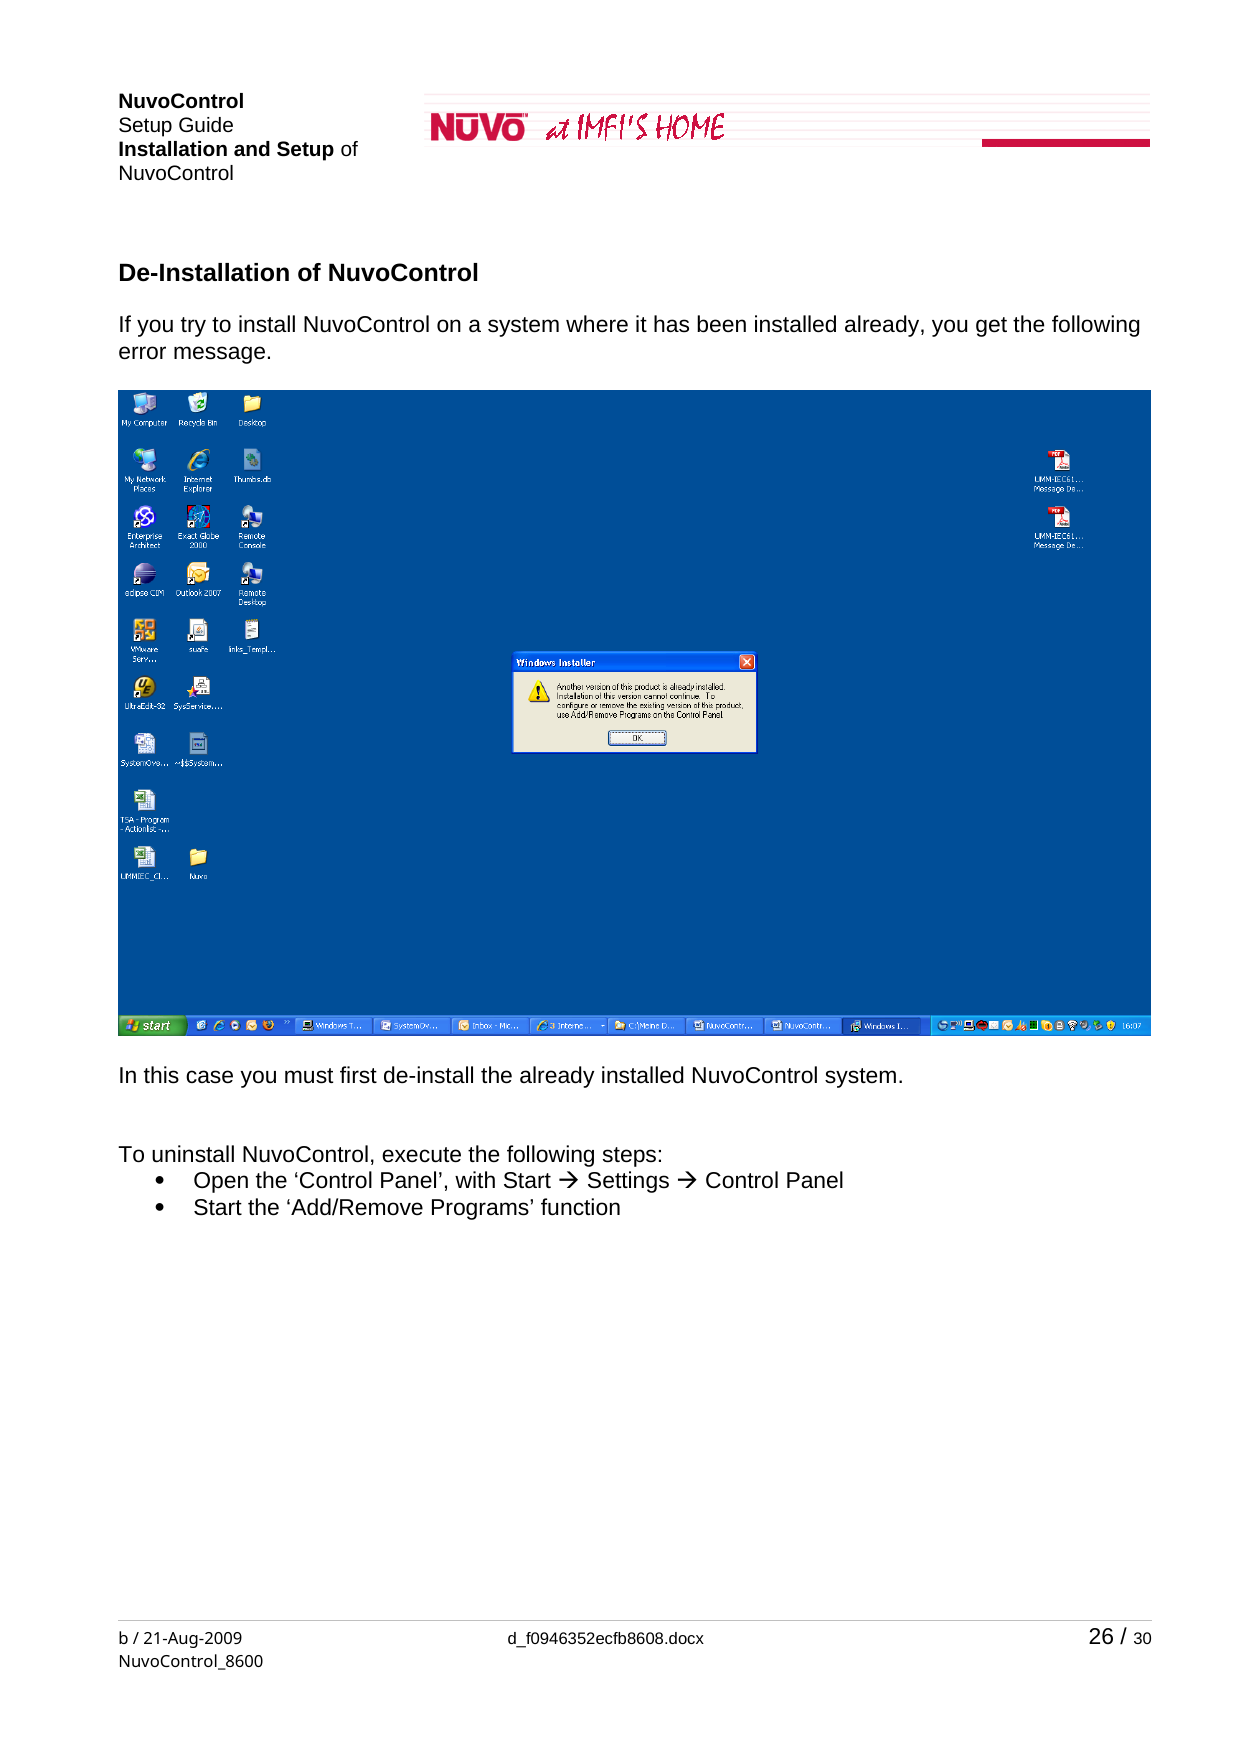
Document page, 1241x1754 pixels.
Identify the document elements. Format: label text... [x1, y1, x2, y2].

list Start the ‘Add/Remove Programs’ function [156, 1194, 1152, 1220]
text If you try to install NuvoControl on a system where it has been installed already, you get the following error message. [118, 311, 1152, 364]
list Open the ‘Control Panel’, with Start Settings Control Panel [156, 1167, 1152, 1194]
text In this case you must first de-install the already installed NuvoControl system. [118, 1062, 1152, 1088]
picture [118, 390, 1151, 1036]
text To uninstall NuvoControl, execute the following steps: [118, 1141, 1152, 1167]
picture [424, 88, 1150, 147]
subtitle De-Installation of NuvoControl [118, 261, 1152, 286]
